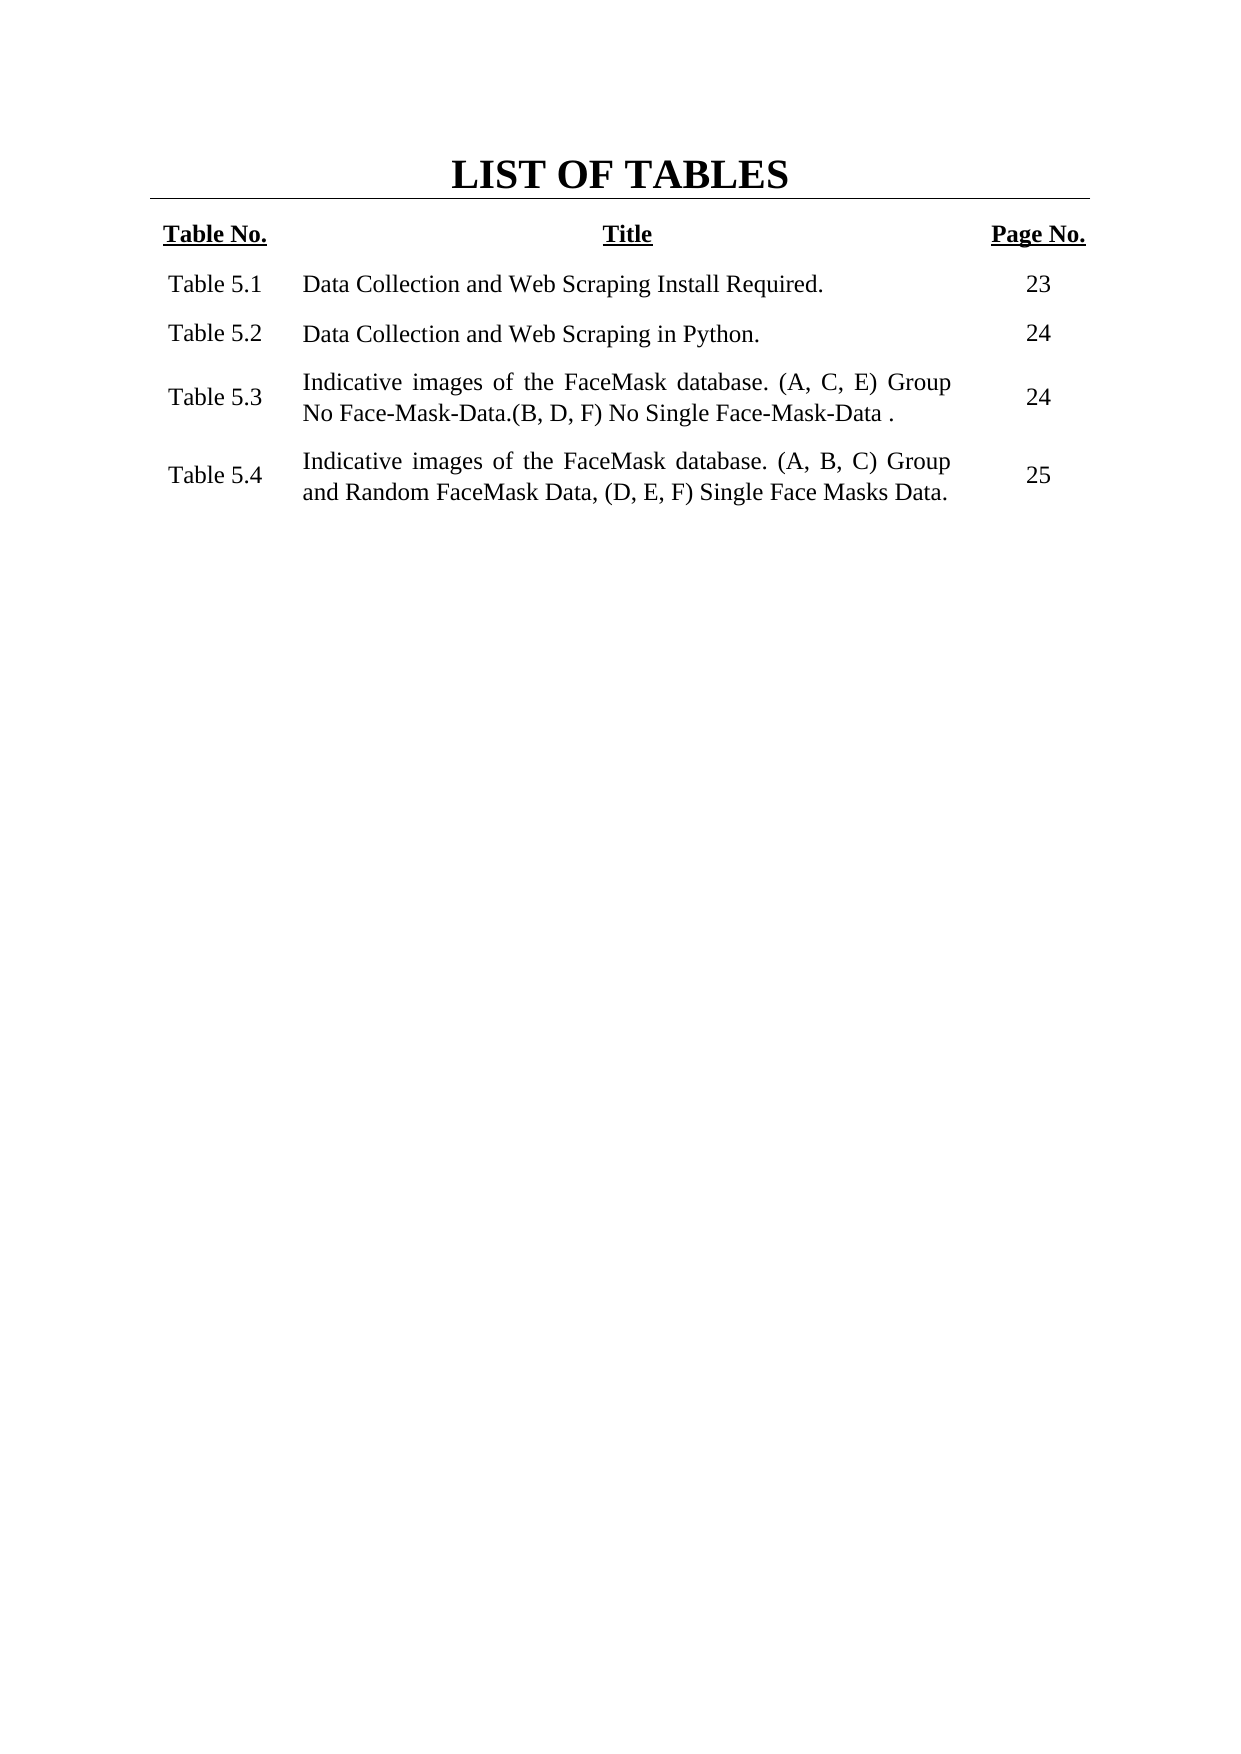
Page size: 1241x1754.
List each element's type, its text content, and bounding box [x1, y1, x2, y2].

text LIST OF TABLES [150, 150, 1090, 198]
table_cell Table 5.3 [139, 367, 291, 446]
table_cell Data Collection and Web Scraping Install Required. [291, 269, 963, 318]
table_cell Table 5.4 [139, 446, 291, 524]
table_cell 23 [963, 269, 1113, 318]
table_cell 24 [963, 367, 1113, 446]
table_cell 24 [963, 318, 1113, 367]
table_cell 25 [963, 446, 1113, 524]
table_cell Indicative images of the FaceMask database. (A, C, E) Group No Face-Mask-Data.(B, D, F) No Single Face-Mask-Data . [291, 367, 963, 446]
table_header Page No. [963, 219, 1113, 269]
table_cell Indicative images of the FaceMask database. (A, B, C) Group and Random FaceMask Data, (D, E, F) Single Face Masks Data. [291, 446, 963, 524]
table_cell Data Collection and Web Scraping in Python. [291, 318, 963, 367]
table_header Table No. [139, 219, 291, 269]
table_header Title [291, 219, 963, 269]
table_cell Table 5.2 [139, 318, 291, 367]
table_cell Table 5.1 [139, 269, 291, 318]
